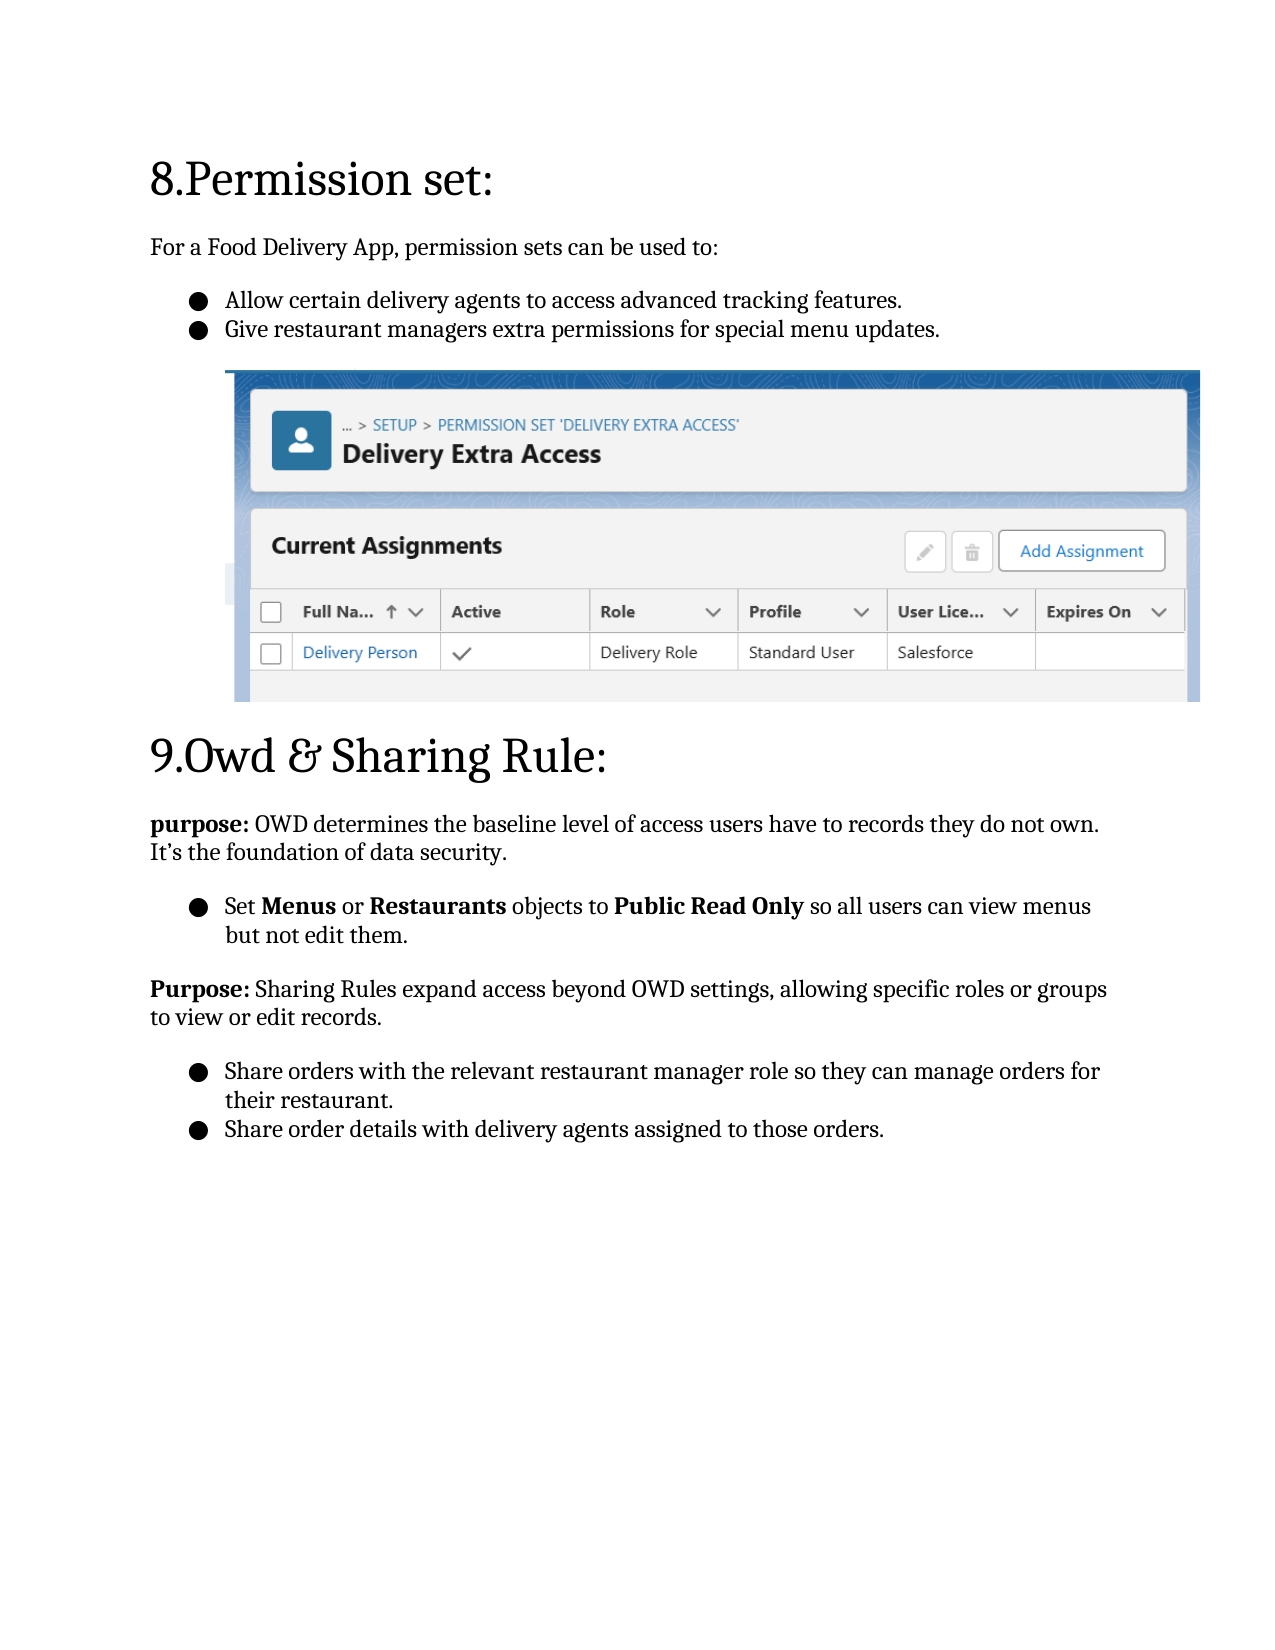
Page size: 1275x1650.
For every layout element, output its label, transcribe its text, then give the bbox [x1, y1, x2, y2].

list Share order details with delivery agents assigned to those orders. [187, 1114, 1125, 1143]
text purpose: OWD determines the baseline level of access users have to records they do not own. It’s the foundation of data security. [150, 809, 1125, 867]
text Purpose: Sharing Rules expand access beyond OWD settings, allowing specific roles or groups to view or edit records. [150, 974, 1125, 1032]
list Set Menus or Restaurants objects to Public Read Only so all users can view menus but not edit them. [187, 892, 1125, 949]
list Share orders with the relevant restaurant manager role so they can manage orders for their restaurant. [187, 1057, 1125, 1114]
text 8.Permission set: [150, 150, 1125, 207]
text 9.Owd & Sharing Rule: [150, 727, 1125, 784]
picture [225, 368, 1200, 702]
text For a Food Delivery App, permission sets can be used to: [150, 232, 1125, 261]
list Allow certain delivery agents to access advanced tracking features. [187, 286, 1125, 315]
list Give restaurant managers extra permissions for special menu updates. [187, 315, 1125, 344]
